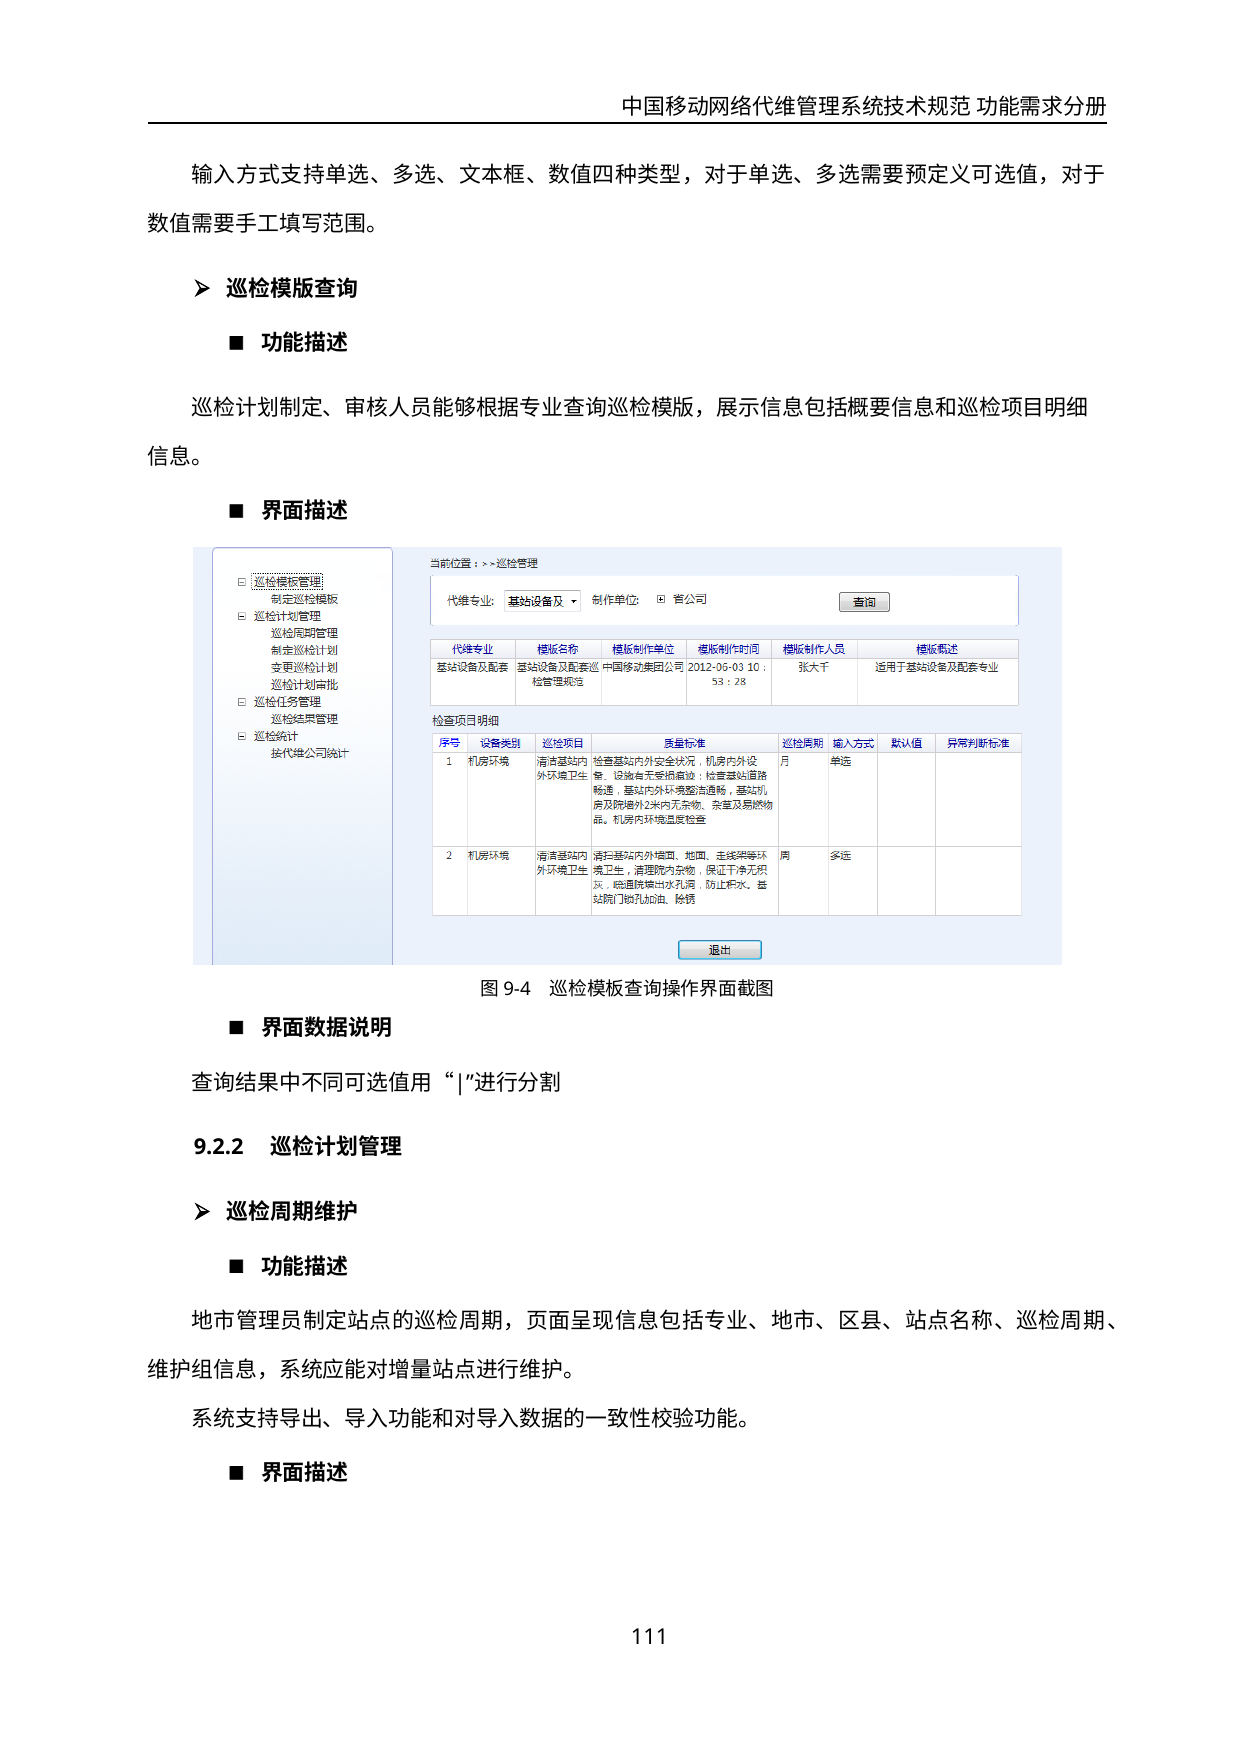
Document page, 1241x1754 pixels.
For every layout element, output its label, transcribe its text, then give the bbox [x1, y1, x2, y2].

list 功能描述 [228, 1248, 1107, 1281]
list 巡检计划管理 [193, 1129, 1107, 1161]
list 界面描述 [228, 1455, 1107, 1487]
picture [193, 547, 1062, 965]
list 界面描述 [228, 493, 1107, 526]
list 界面数据说明 [228, 1009, 1107, 1042]
list 巡检模版查询 [193, 270, 1107, 303]
text 查询结果中不同可选值用“|”进行分割 [148, 1064, 1107, 1097]
text 巡检计划制定、审核人员能够根据专业查询巡检模版，展示信息包括概要信息和巡检项目明细信息。 [148, 389, 1107, 471]
text 地市管理员制定站点的巡检周期，页面呈现信息包括专业、地市、区县、站点名称、巡检周期、维护组信息，系统应能对增量站点进行维护。 [148, 1303, 1107, 1384]
text 系统支持导出、导入功能和对导入数据的一致性校验功能。 [148, 1400, 1107, 1433]
text 输入方式支持单选、多选、文本框、数值四种类型，对于单选、多选需要预定义可选值，对于数值需要手工填写范围。 [148, 157, 1107, 238]
list 巡检周期维护 [193, 1193, 1107, 1226]
list 功能描述 [228, 325, 1107, 357]
